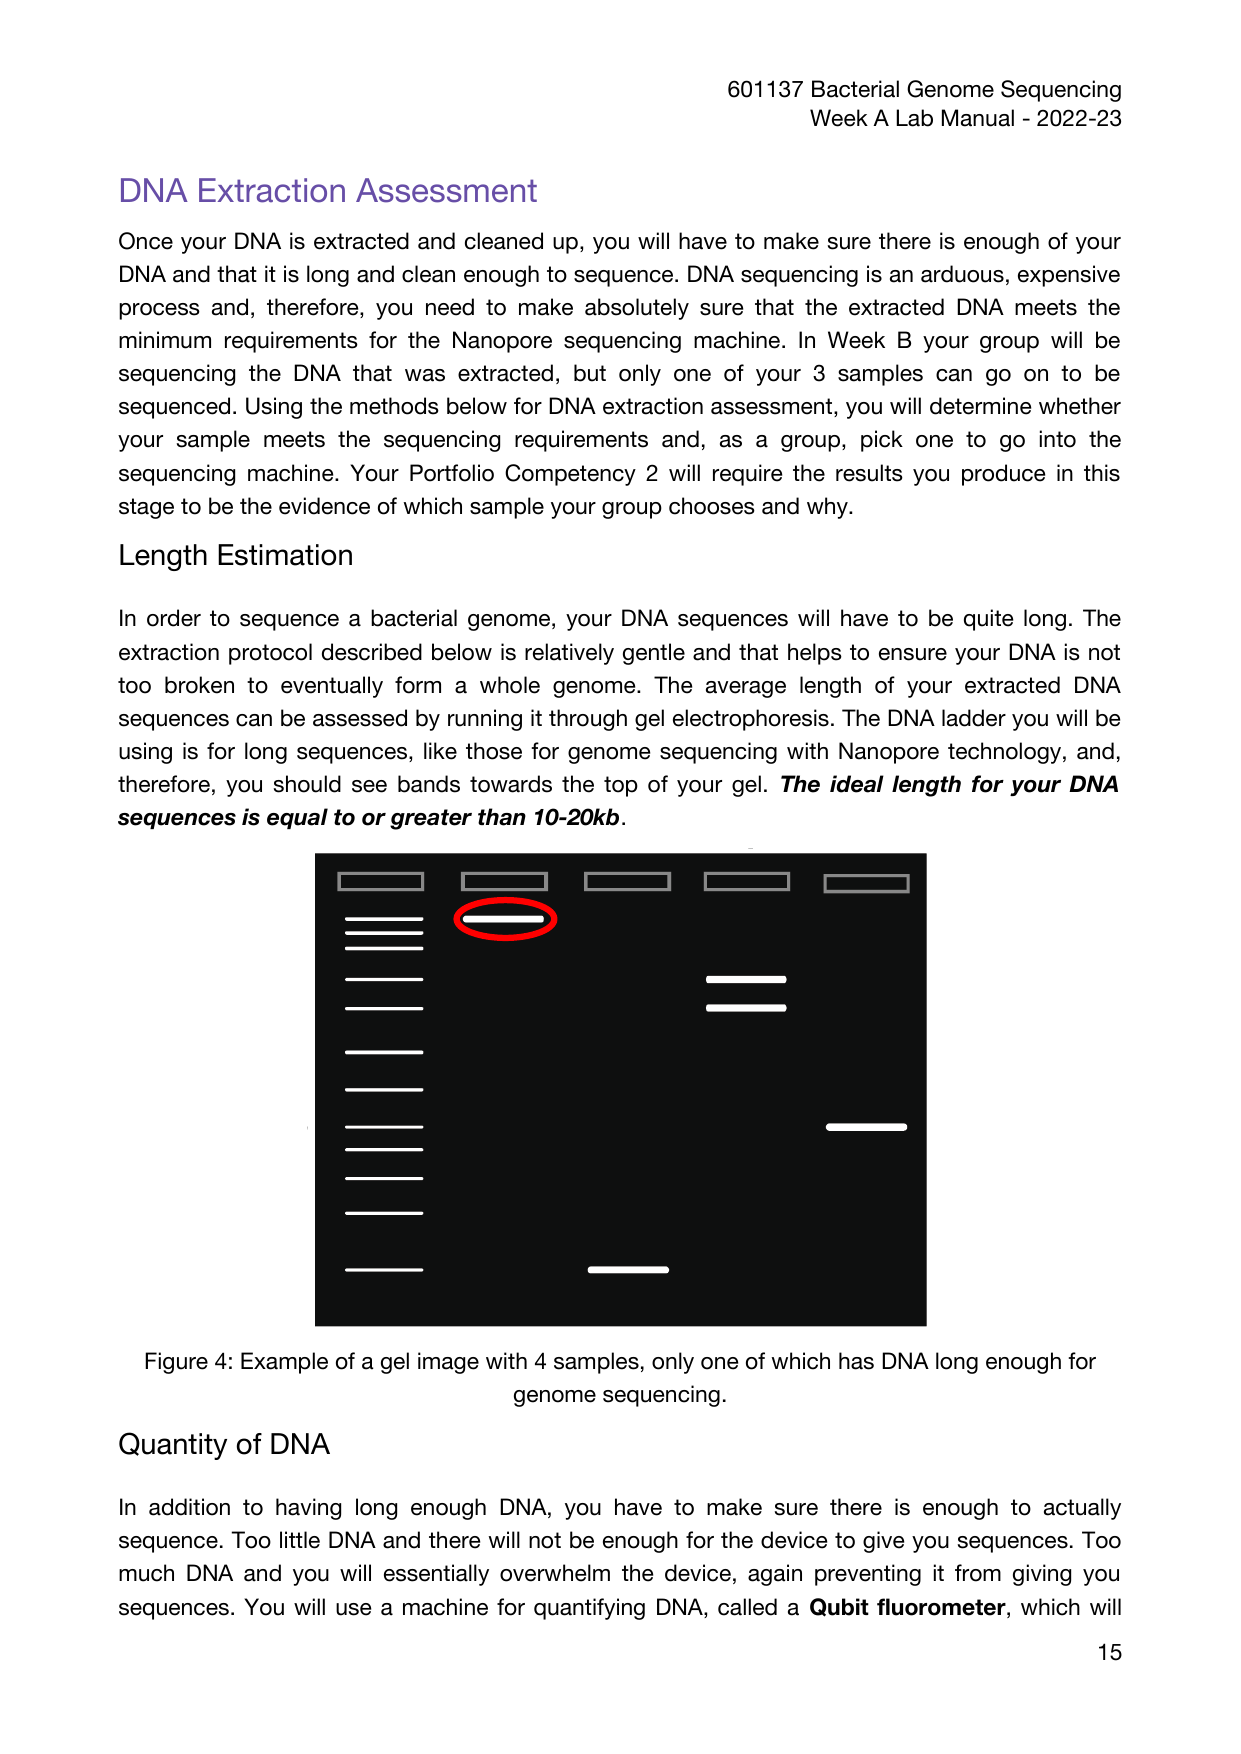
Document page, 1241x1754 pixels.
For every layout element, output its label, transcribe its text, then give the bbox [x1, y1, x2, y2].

subtitle Length Estimation [118, 537, 1122, 574]
picture [307, 848, 933, 1331]
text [118, 1493, 1122, 1622]
subtitle Quantity of DNA [118, 1426, 1122, 1463]
text Figure 4: Example of a gel image with 4 samples, only one of which has DNA long enough for genome sequencing. [118, 1347, 1122, 1409]
subtitle DNA Extraction Assessment [118, 170, 1122, 212]
text In order to sequence a bacterial genome, your DNA sequences will have to be quite long. The extraction protocol described below is relatively gentle and that helps to ensure your DNA is not too broken to eventually form a whole genome. The average length of your extracted DNA sequences can be assessed by running it through gel electrophoresis. The DNA ladder you will be using is for long sequences, like those for genome sequencing with Nanopore technology, and, therefore, you should see bands towards the top of your gel. The ideal length for your DNA sequences is equal to or greater than 10-20kb. [118, 604, 1122, 832]
text Once your DNA is extracted and cleaned up, you will have to make sure there is enough of your DNA and that it is long and clean enough to sequence. DNA sequencing is an arduous, expensive process and, therefore, you need to make absolutely sure that the extracted DNA meets the minimum requirements for the Nanopore sequencing machine. In Week B your group will be sequencing the DNA that was extracted, but only one of your 3 samples can go on to be sequenced. Using the methods below for DNA extraction assessment, you will determine whether your sample meets the sequencing requirements and, as a group, pick one to go into the sequencing machine. Your Portfolio Competency 2 will require the results you produce in this stage to be the evidence of which sample your group chooses and why. [118, 227, 1122, 521]
